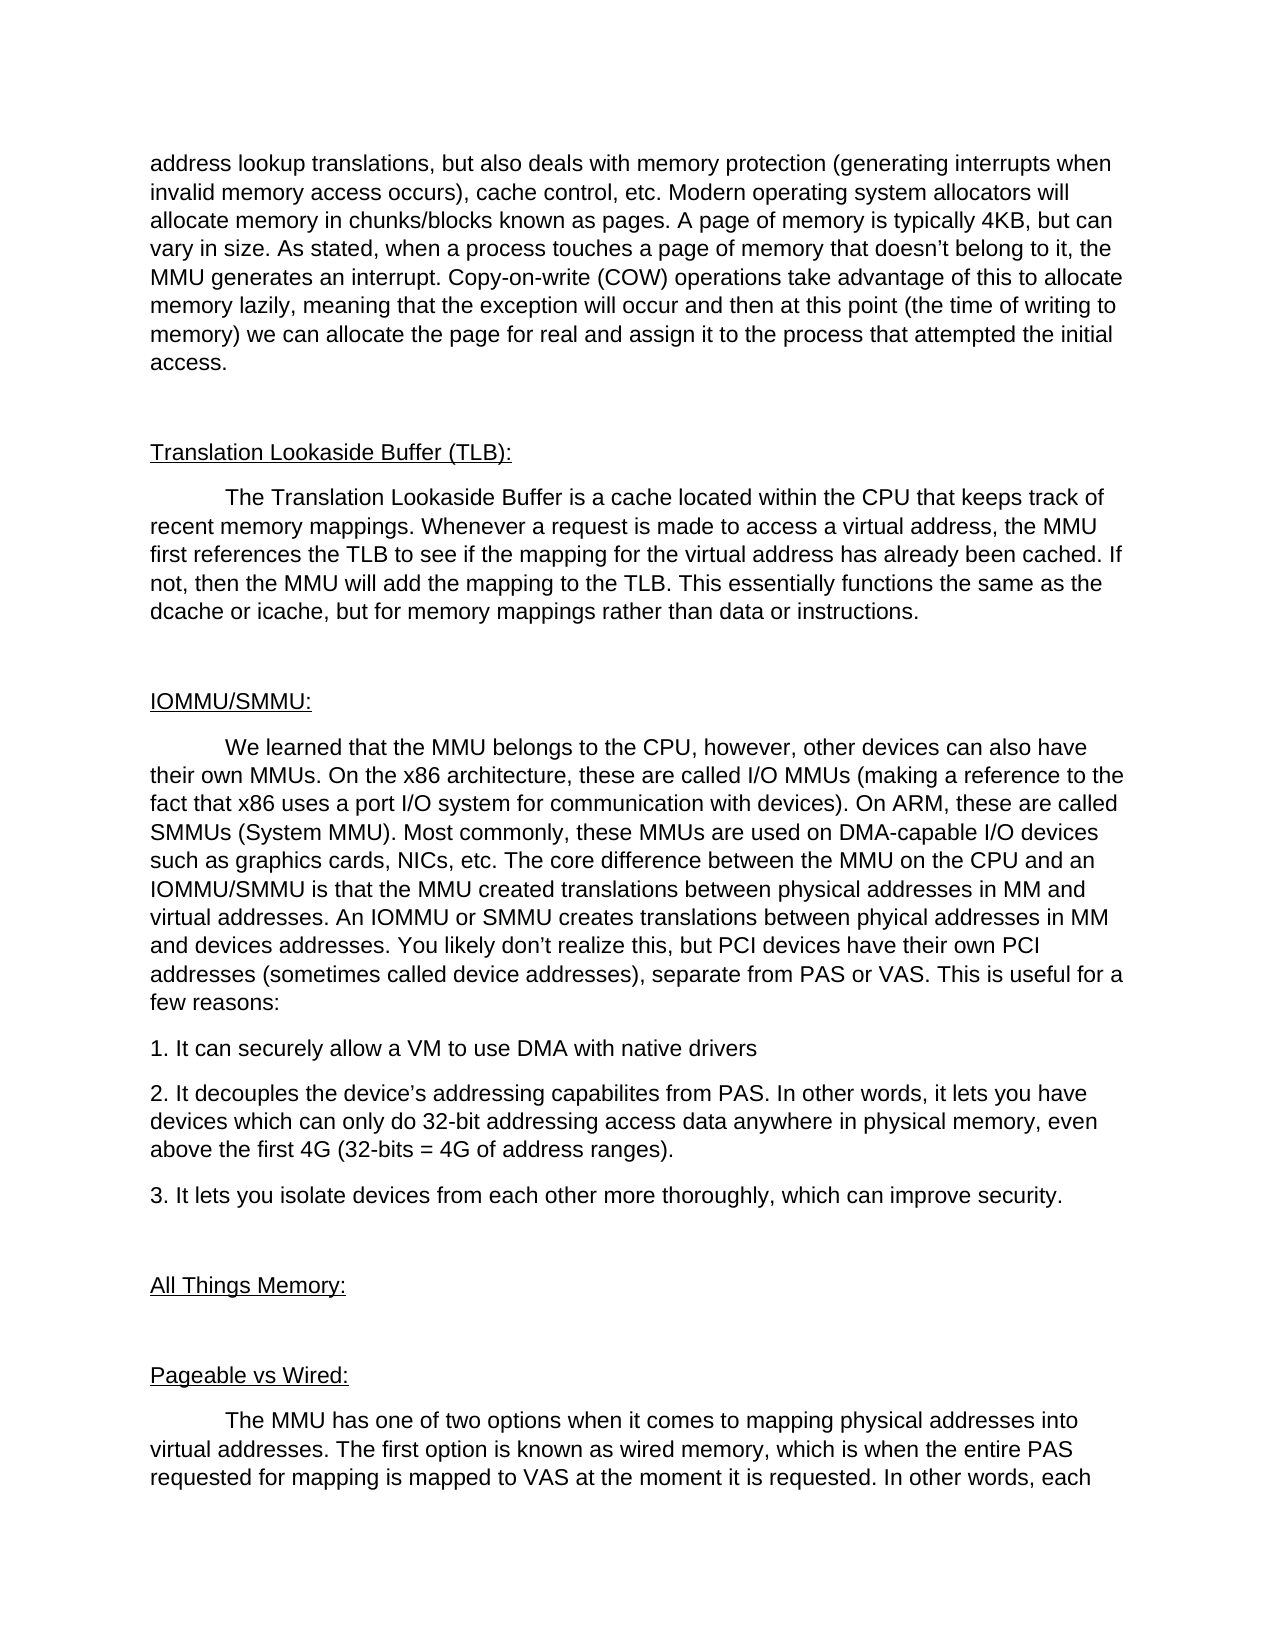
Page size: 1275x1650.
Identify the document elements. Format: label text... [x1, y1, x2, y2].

text 2. It decouples the device’s addressing capabilites from PAS. In other words, it lets you have devices which can only do 32-bit addressing access data anywhere in physical memory, even above the first 4G (32-bits = 4G of address ranges). [150, 1079, 1125, 1163]
text IOMMU/SMMU: [150, 688, 1125, 715]
text Translation Lookaside Buffer (TLB): [150, 439, 1125, 466]
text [150, 1407, 1125, 1490]
text All Things Memory: [150, 1272, 1125, 1298]
text The Translation Lookaside Buffer is a cache located within the CPU that keeps track of recent memory mappings. Whenever a request is made to access a virtual address, the MMU first references the TLB to see if the mapping for the virtual address has already been cached. If not, then the MMU will add the mapping to the TLB. This essentially functions the same as the dcache or icache, but for memory mappings rather than data or instructions. [150, 484, 1125, 624]
text Pageable vs Wired: [150, 1362, 1125, 1388]
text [150, 150, 1125, 375]
text We learned that the MMU belongs to the CPU, however, other devices can also have their own MMUs. On the x86 architecture, these are called I/O MMUs (making a reference to the fact that x86 uses a port I/O system for communication with devices). On ARM, these are called SMMUs (System MMU). Most commonly, these MMUs are used on DMA-capable I/O devices such as graphics cards, NICs, etc. The core difference between the MMU on the CPU and an IOMMU/SMMU is that the MMU created translations between physical addresses in MM and virtual addresses. An IOMMU or SMMU creates translations between phyical addresses in MM and devices addresses. You likely don’t realize this, but PCI devices have their own PCI addresses (sometimes called device addresses), separate from PAS or VAS. This is useful for a few reasons: [150, 733, 1125, 1016]
text 3. It lets you isolate devices from each other more thoroughly, which can improve security. [150, 1182, 1125, 1208]
text 1. It can securely allow a VM to use DMA with native drivers [150, 1034, 1125, 1061]
